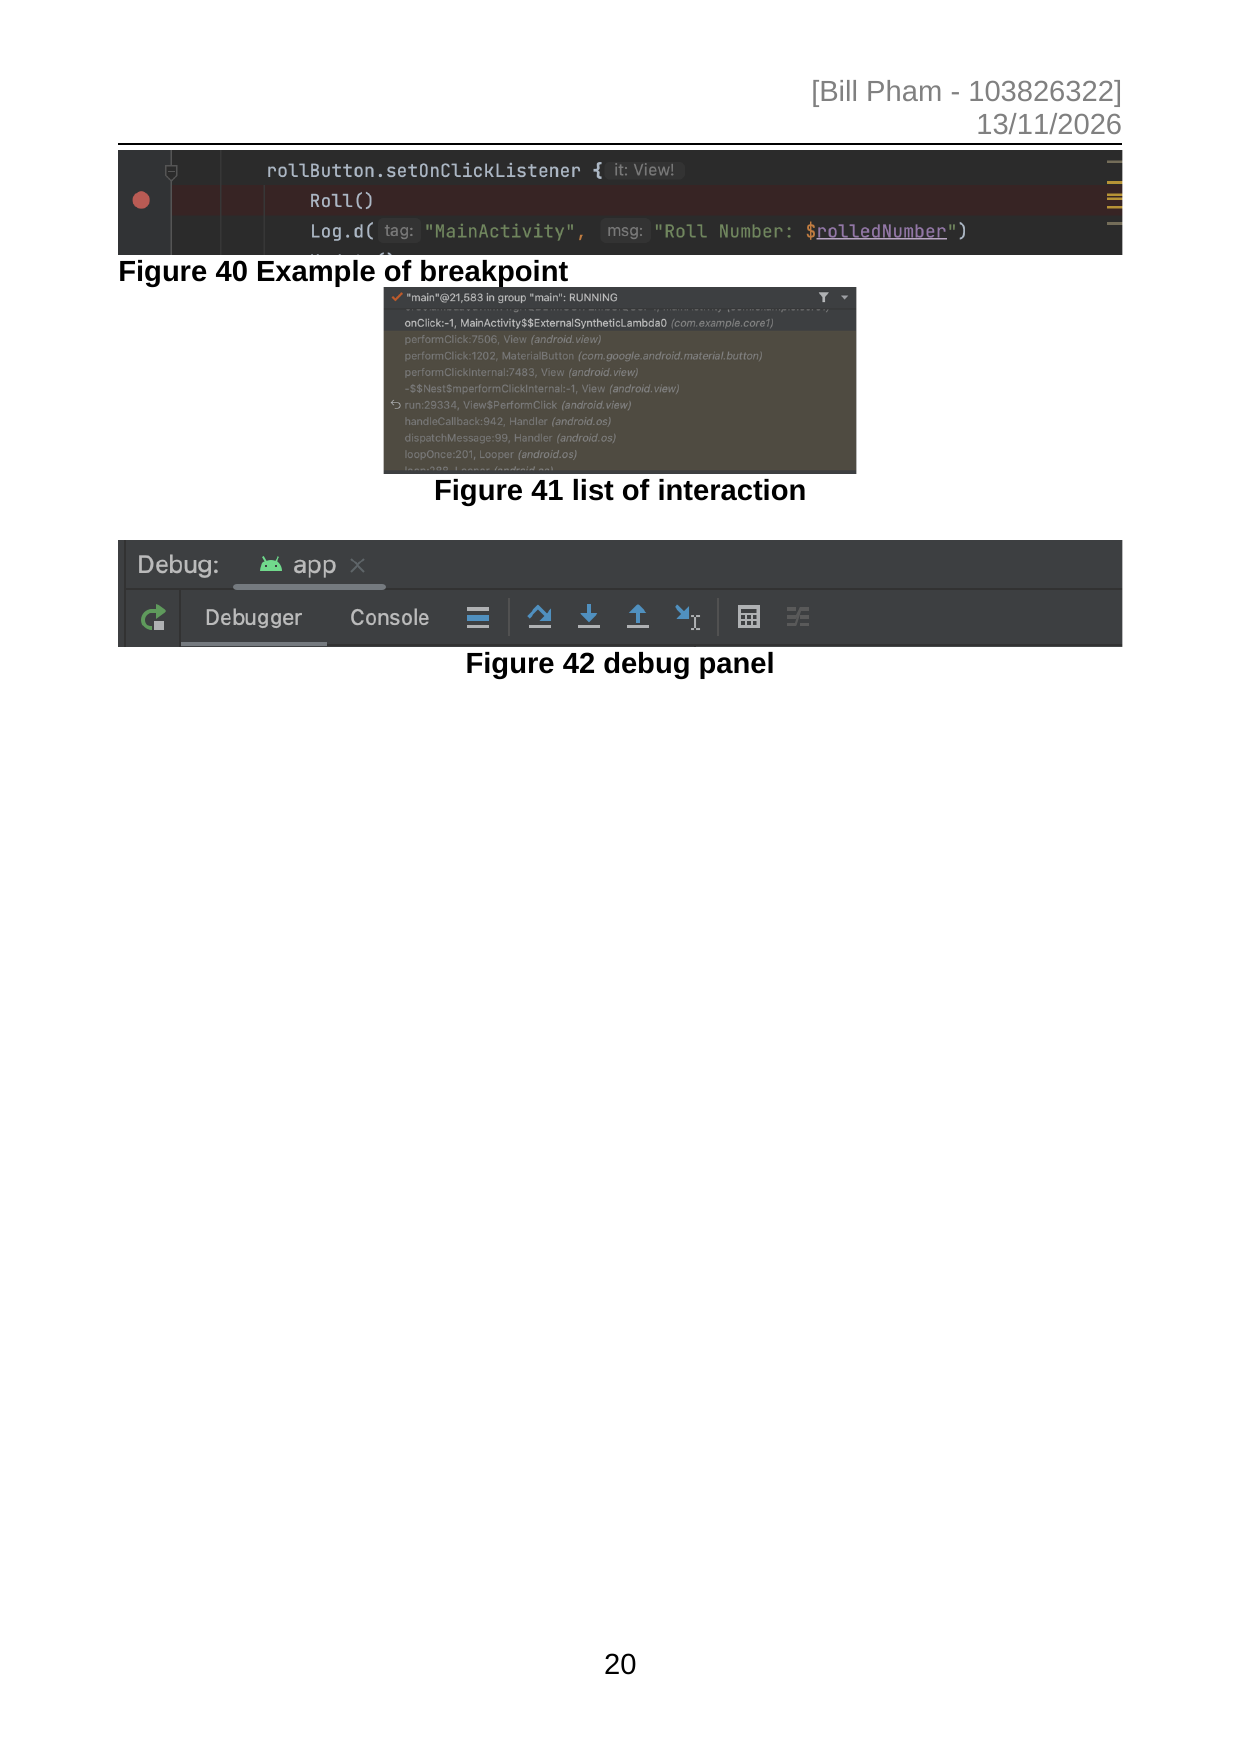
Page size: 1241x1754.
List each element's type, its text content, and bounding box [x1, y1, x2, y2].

picture [383, 287, 857, 474]
picture [118, 540, 1123, 647]
picture [118, 150, 1123, 255]
